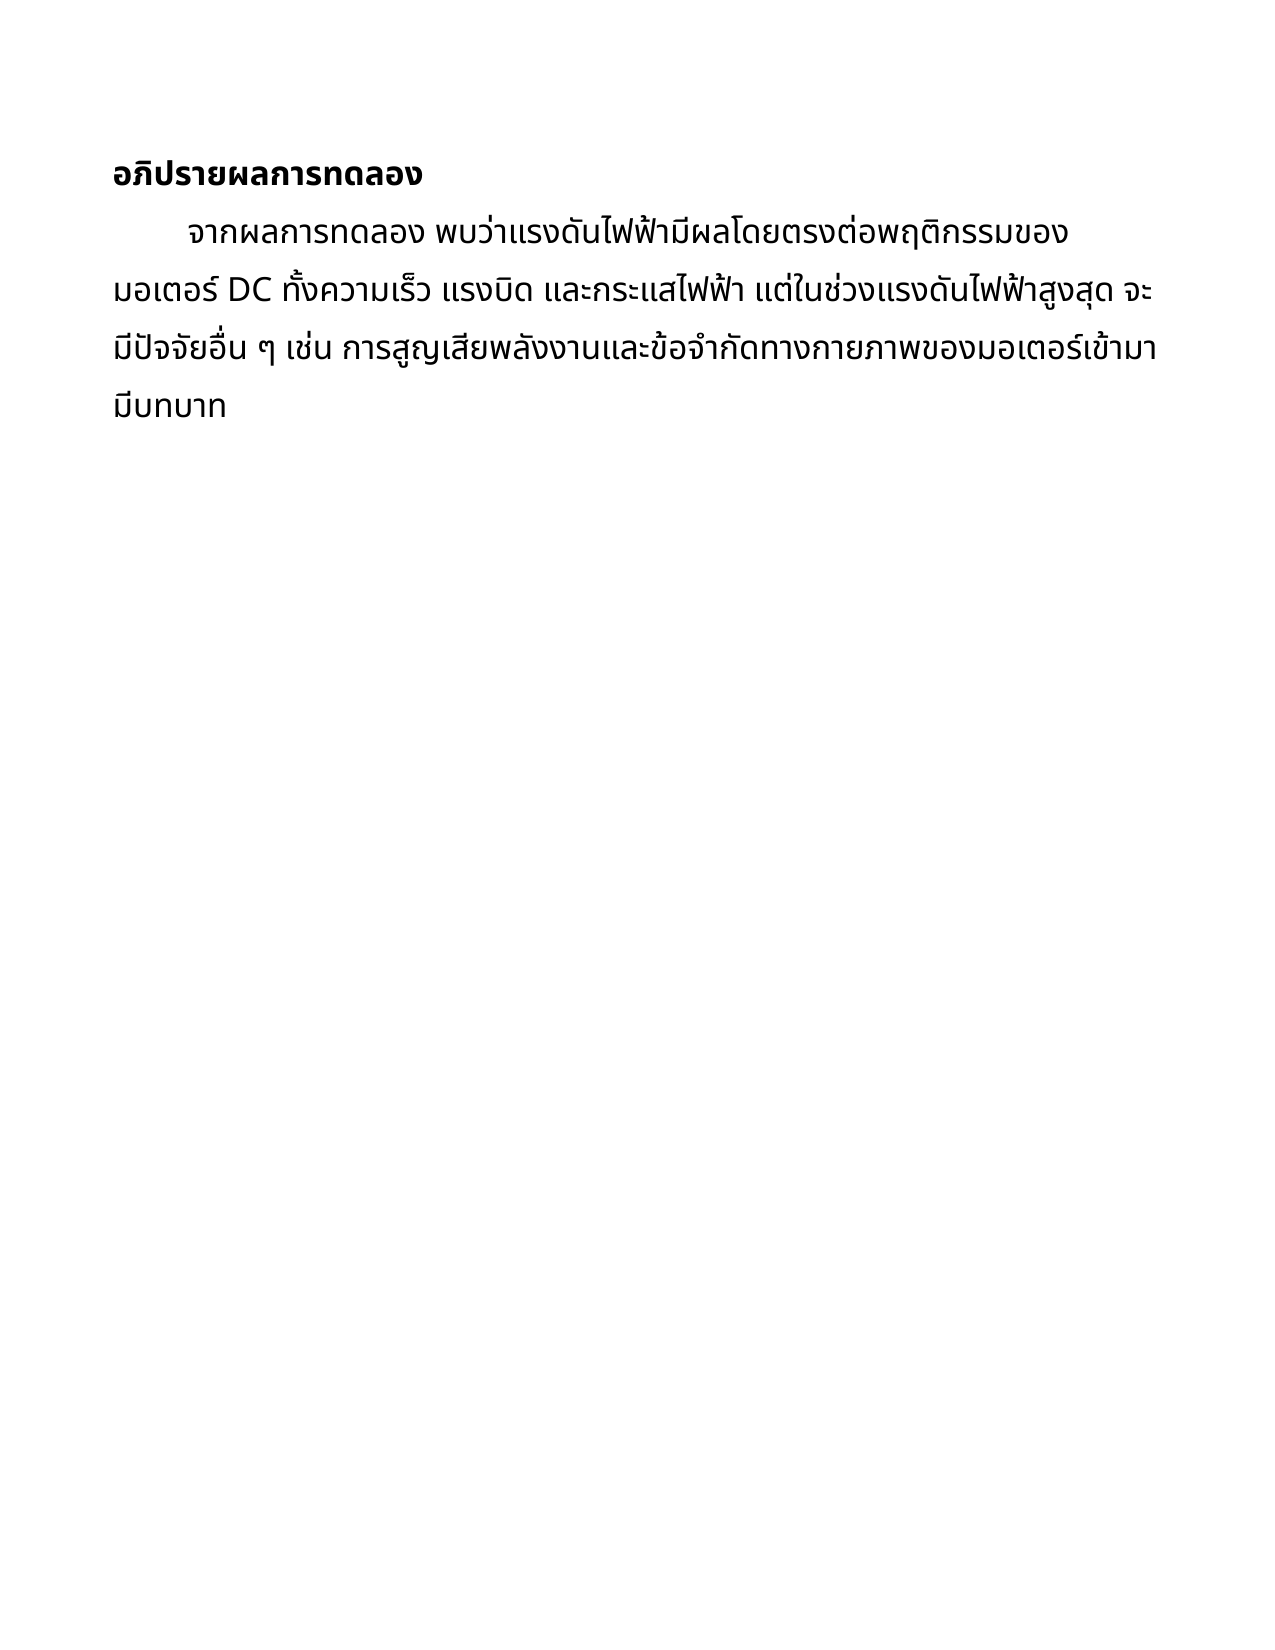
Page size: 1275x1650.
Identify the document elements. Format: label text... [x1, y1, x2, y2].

text จากผลการทดลอง พบว่าแรงดันไฟฟ้ามีผลโดยตรงต่อพฤติกรรมของมอเตอร์ DC ทั้งความเร็ว แรงบิด และกระแสไฟฟ้า แต่ในช่วงแรงดันไฟฟ้าสูงสุด จะมีปัจจัยอื่น ๆ เช่น การสูญเสียพลังงานและข้อจำกัดทางกายภาพของมอเตอร์เข้ามามีบทบาท [112, 208, 1162, 432]
text อภิปรายผลการทดลอง [112, 150, 1162, 200]
